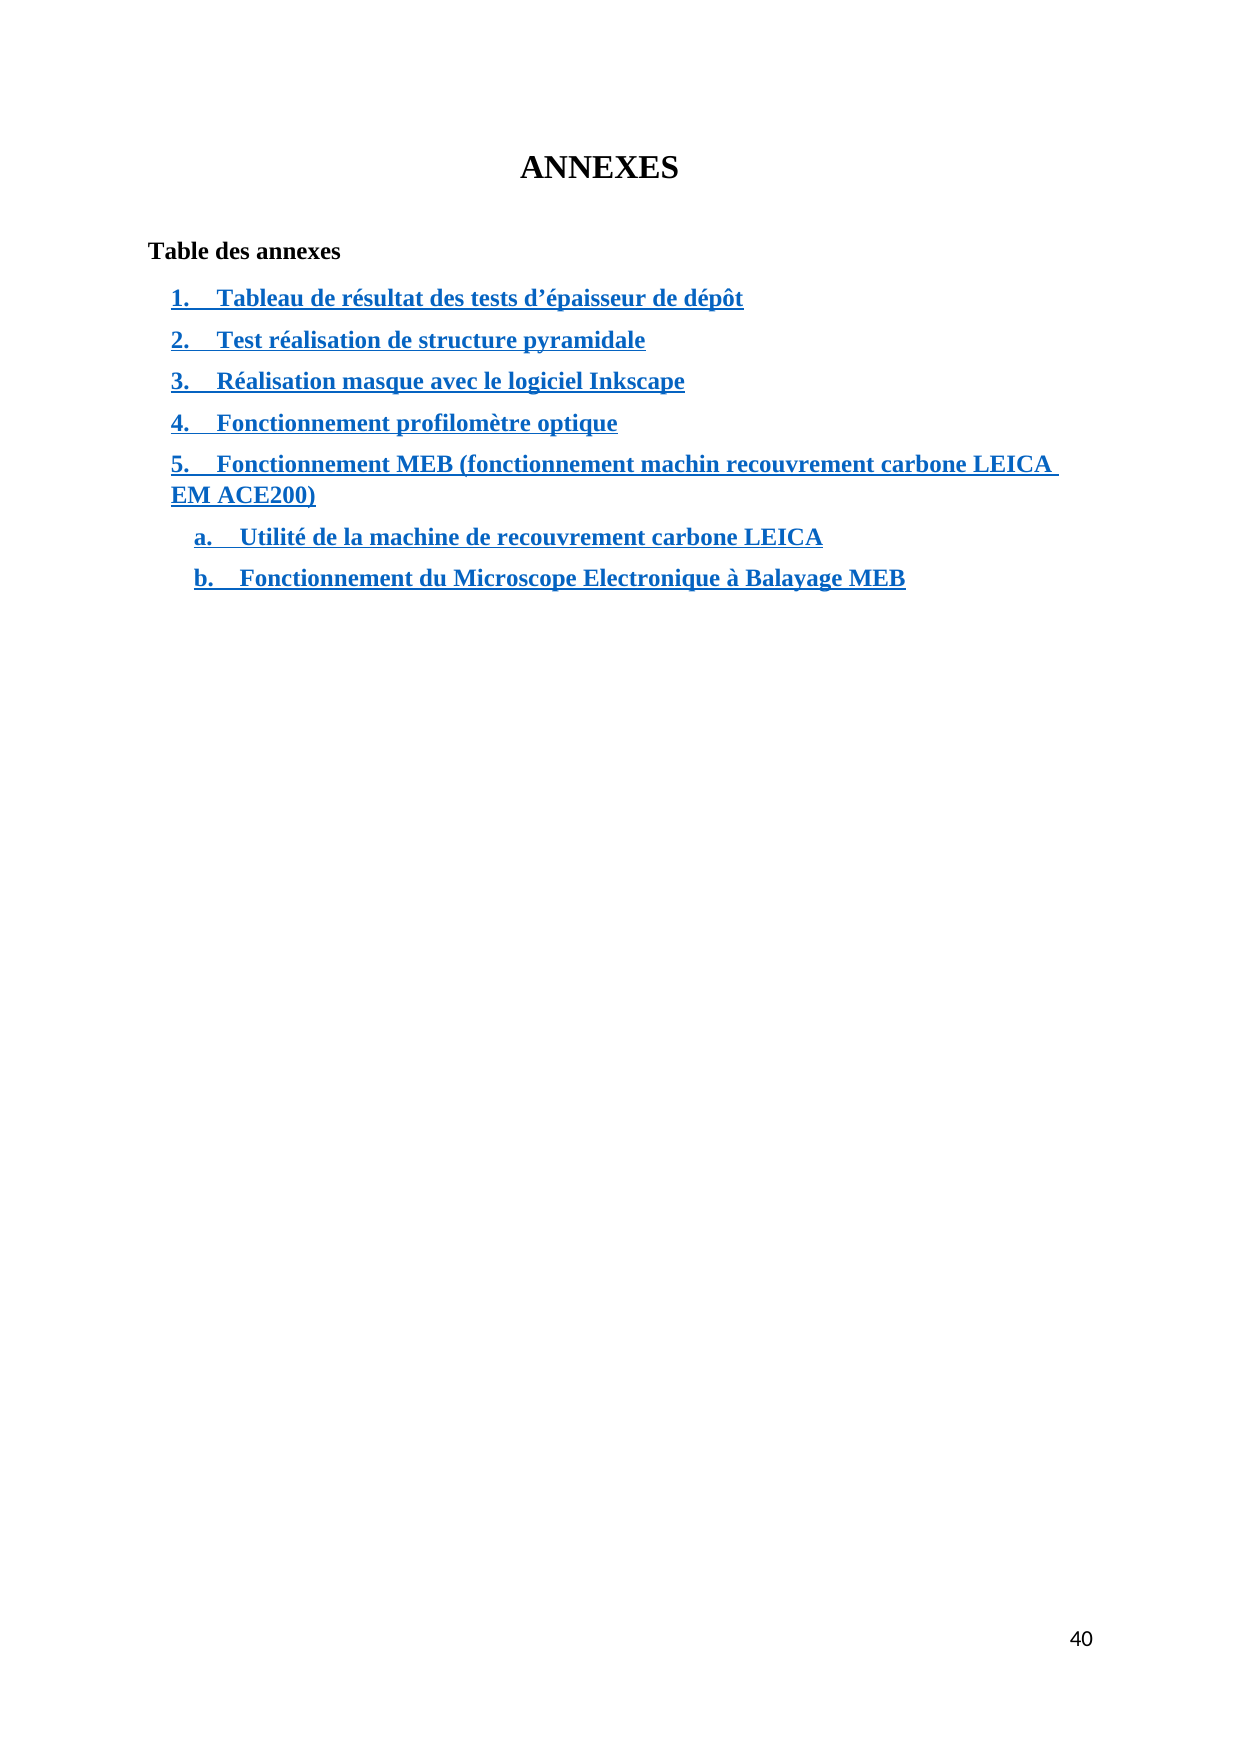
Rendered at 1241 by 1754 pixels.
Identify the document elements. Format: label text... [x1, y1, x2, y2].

text 3. Réalisation masque avec le logiciel Inkscape 43 [171, 366, 1093, 395]
text a. Utilité de la machine de recouvrement carbone LEICA 48 [193, 522, 1093, 551]
text 1. Tableau de résultat des tests d’épaisseur de dépôt 41 [171, 283, 1093, 312]
text b. Fonctionnement du Microscope Electronique à Balayage MEB 48 [193, 563, 1093, 592]
text 2. Test réalisation de structure pyramidale 41 [171, 325, 1093, 354]
text 4. Fonctionnement profilomètre optique 47 [171, 408, 1093, 437]
text Table des annexes [148, 236, 1093, 264]
subtitle ANNEXES [106, 148, 1093, 186]
text 5. Fonctionnement MEB (fonctionnement machin recouvrement carbone LEICA EM ACE200) 48 [171, 449, 1093, 509]
